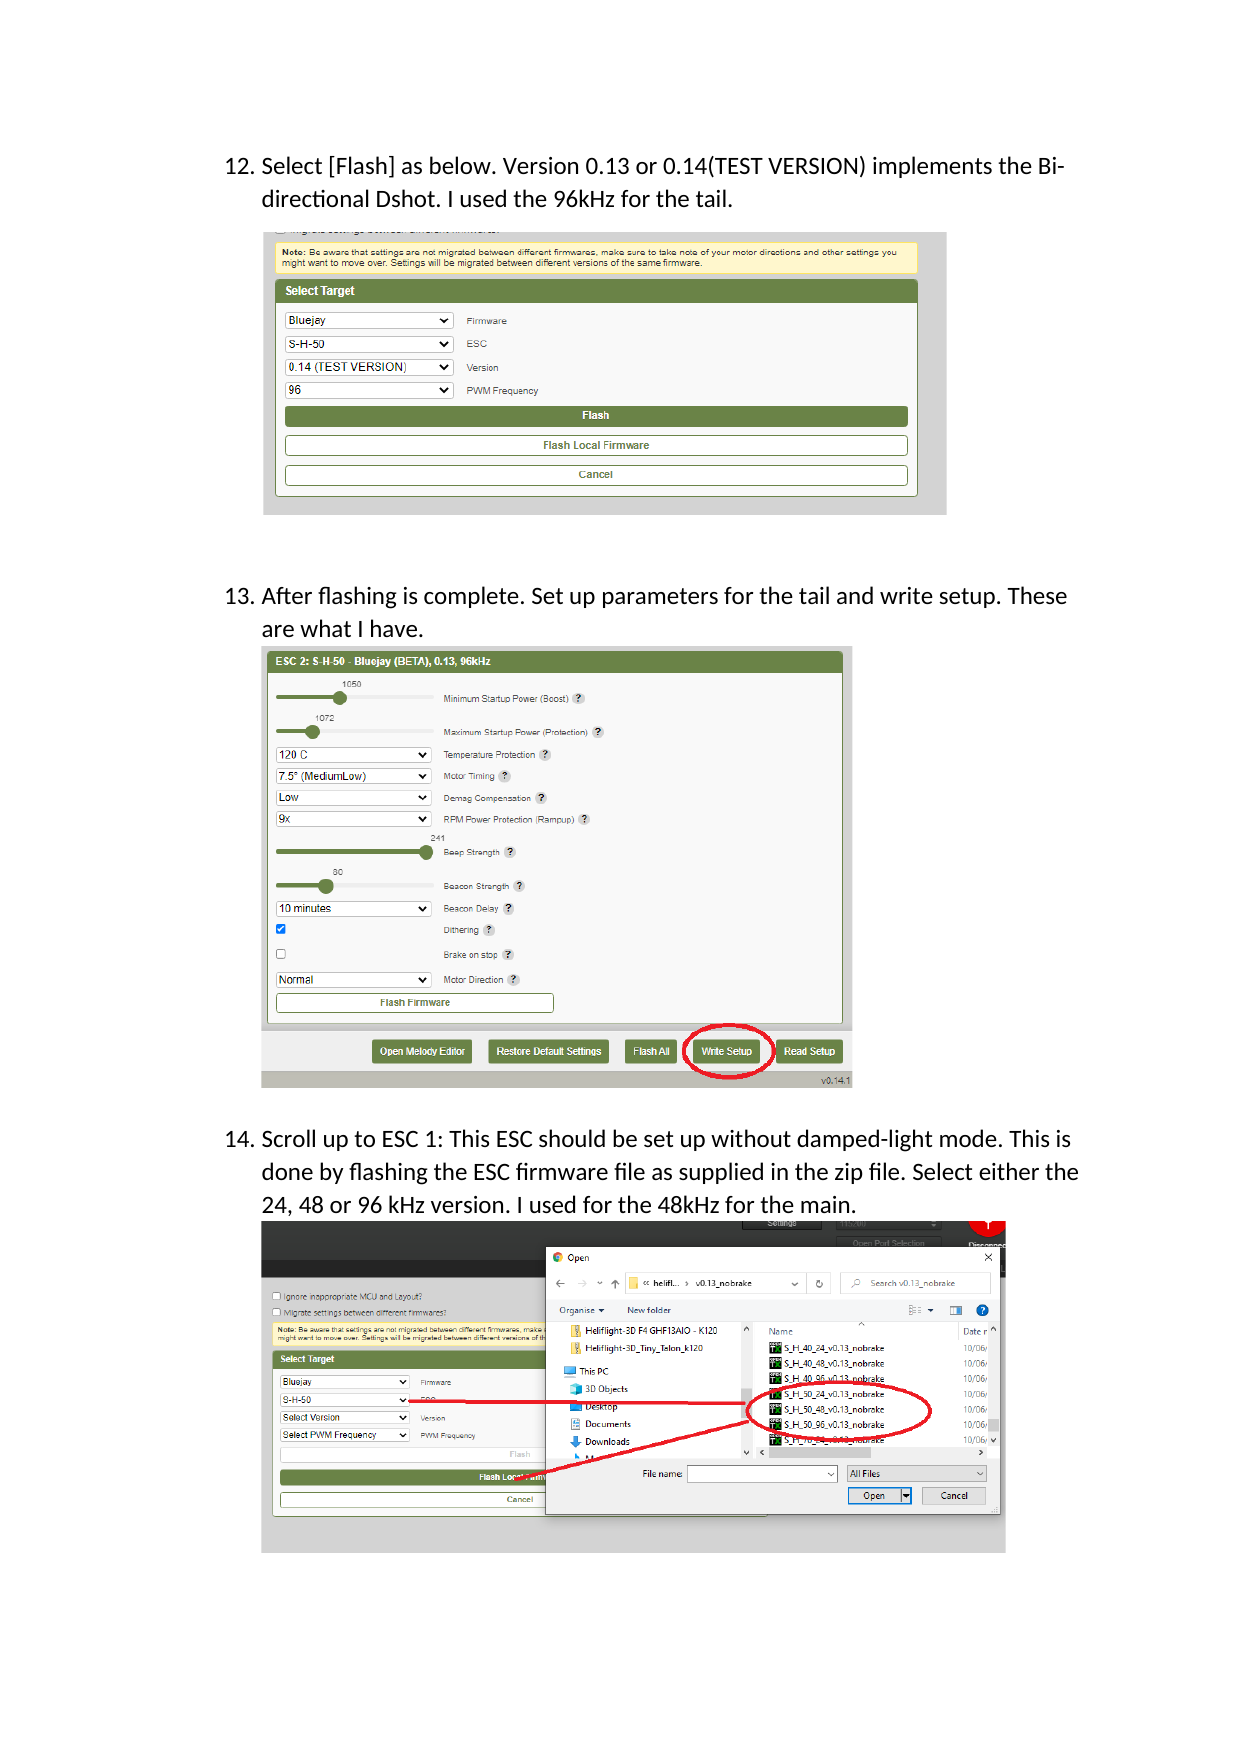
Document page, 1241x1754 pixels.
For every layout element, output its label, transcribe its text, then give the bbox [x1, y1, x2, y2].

list Select [Flash] as below. Version 0.13 or 0.14(TEST VERSION) implements the Bi-directional Dshot. I used the 96kHz for the tail. [224, 150, 1090, 213]
picture [261, 646, 853, 1088]
list After flashing is complete. Set up parameters for the tail and write setup. These are what I have. [224, 581, 1090, 644]
list Scroll up to ESC 1: This ESC should be set up without damped-light mode. This is done by flashing the ESC firmware file as supplied in the zip file. Select either the 24, 48 or 96 kHz version. I used for the 48kHz for the main. [224, 1123, 1090, 1219]
picture [263, 232, 947, 515]
picture [261, 1221, 1006, 1553]
